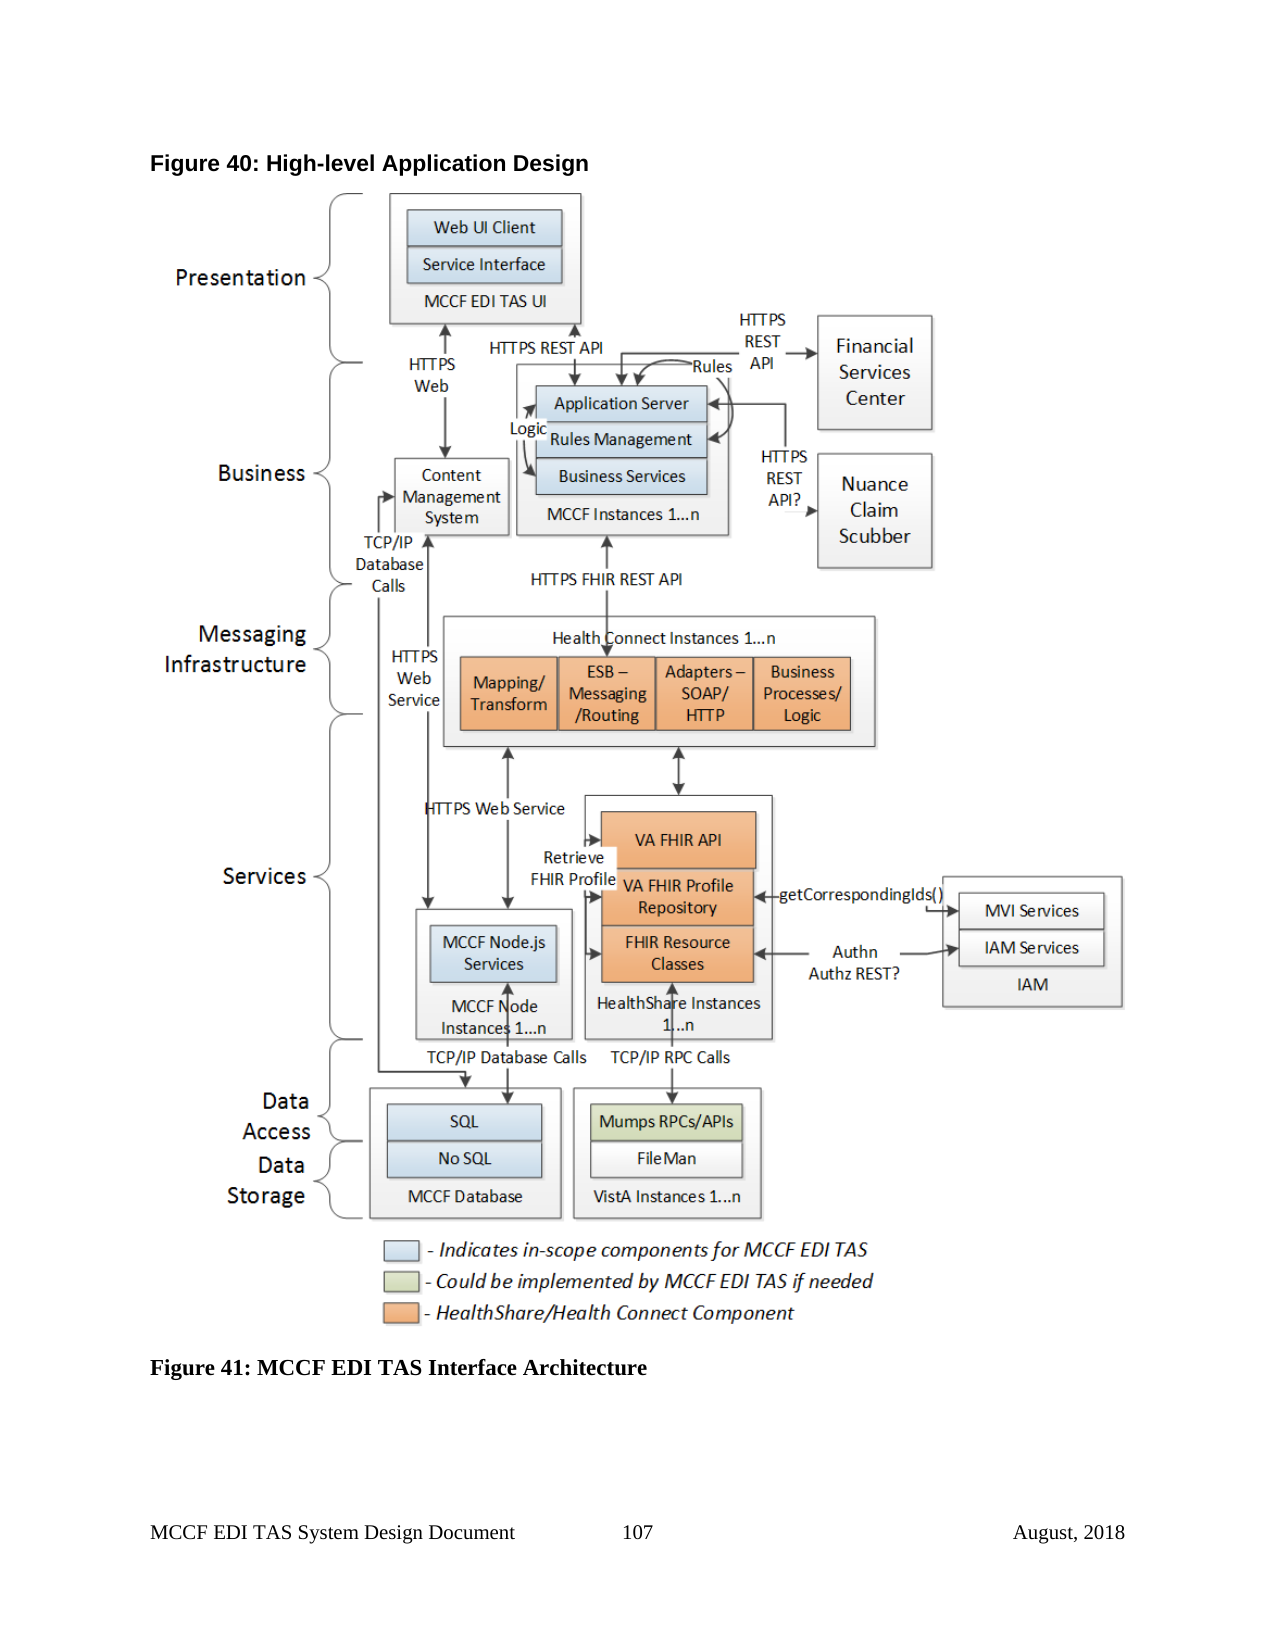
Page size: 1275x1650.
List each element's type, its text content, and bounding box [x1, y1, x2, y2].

text Figure 41: MCCF EDI TAS Interface Architecture [150, 1354, 1125, 1380]
text Figure 40: High-level Application Design [150, 150, 1125, 176]
picture [150, 192, 1125, 1337]
